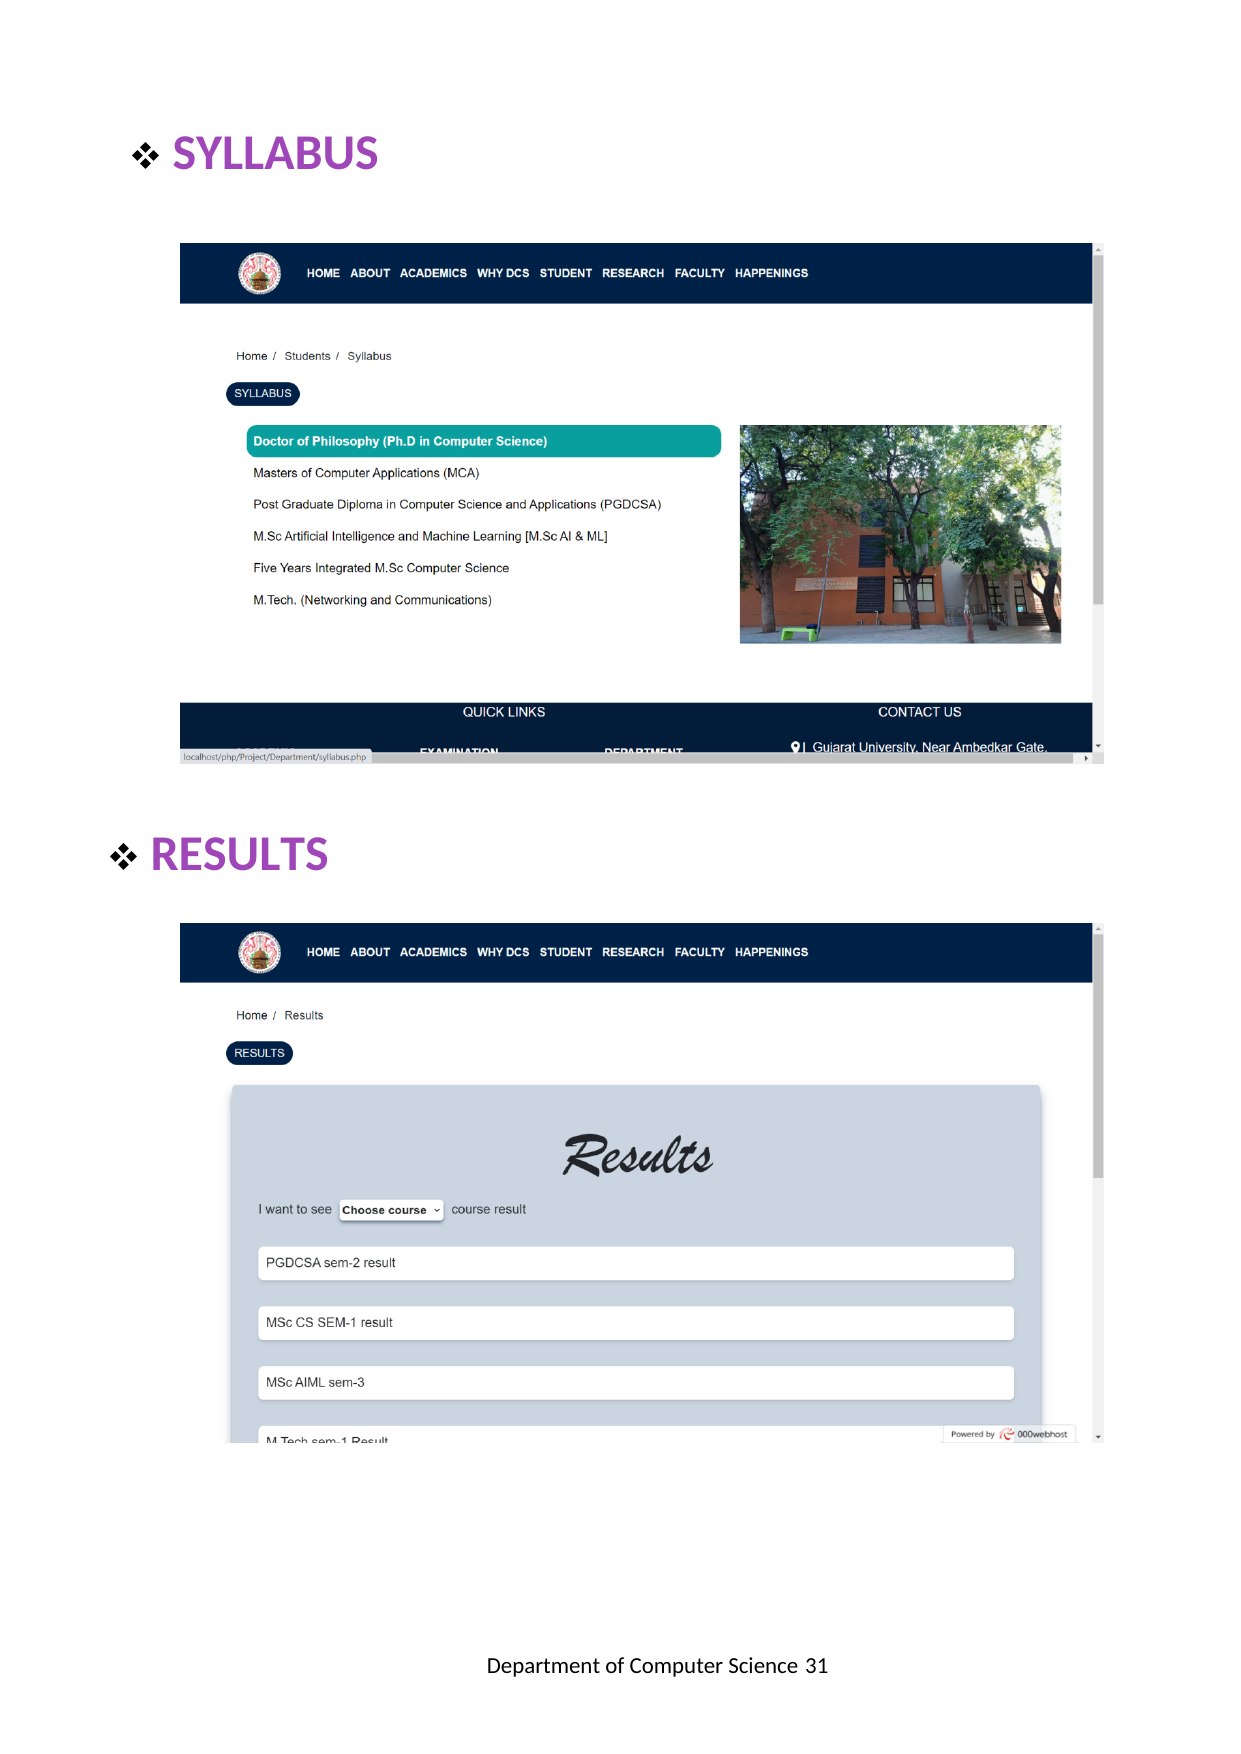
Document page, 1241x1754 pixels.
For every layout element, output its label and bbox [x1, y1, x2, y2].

picture [180, 923, 1104, 1443]
picture [180, 243, 1104, 764]
